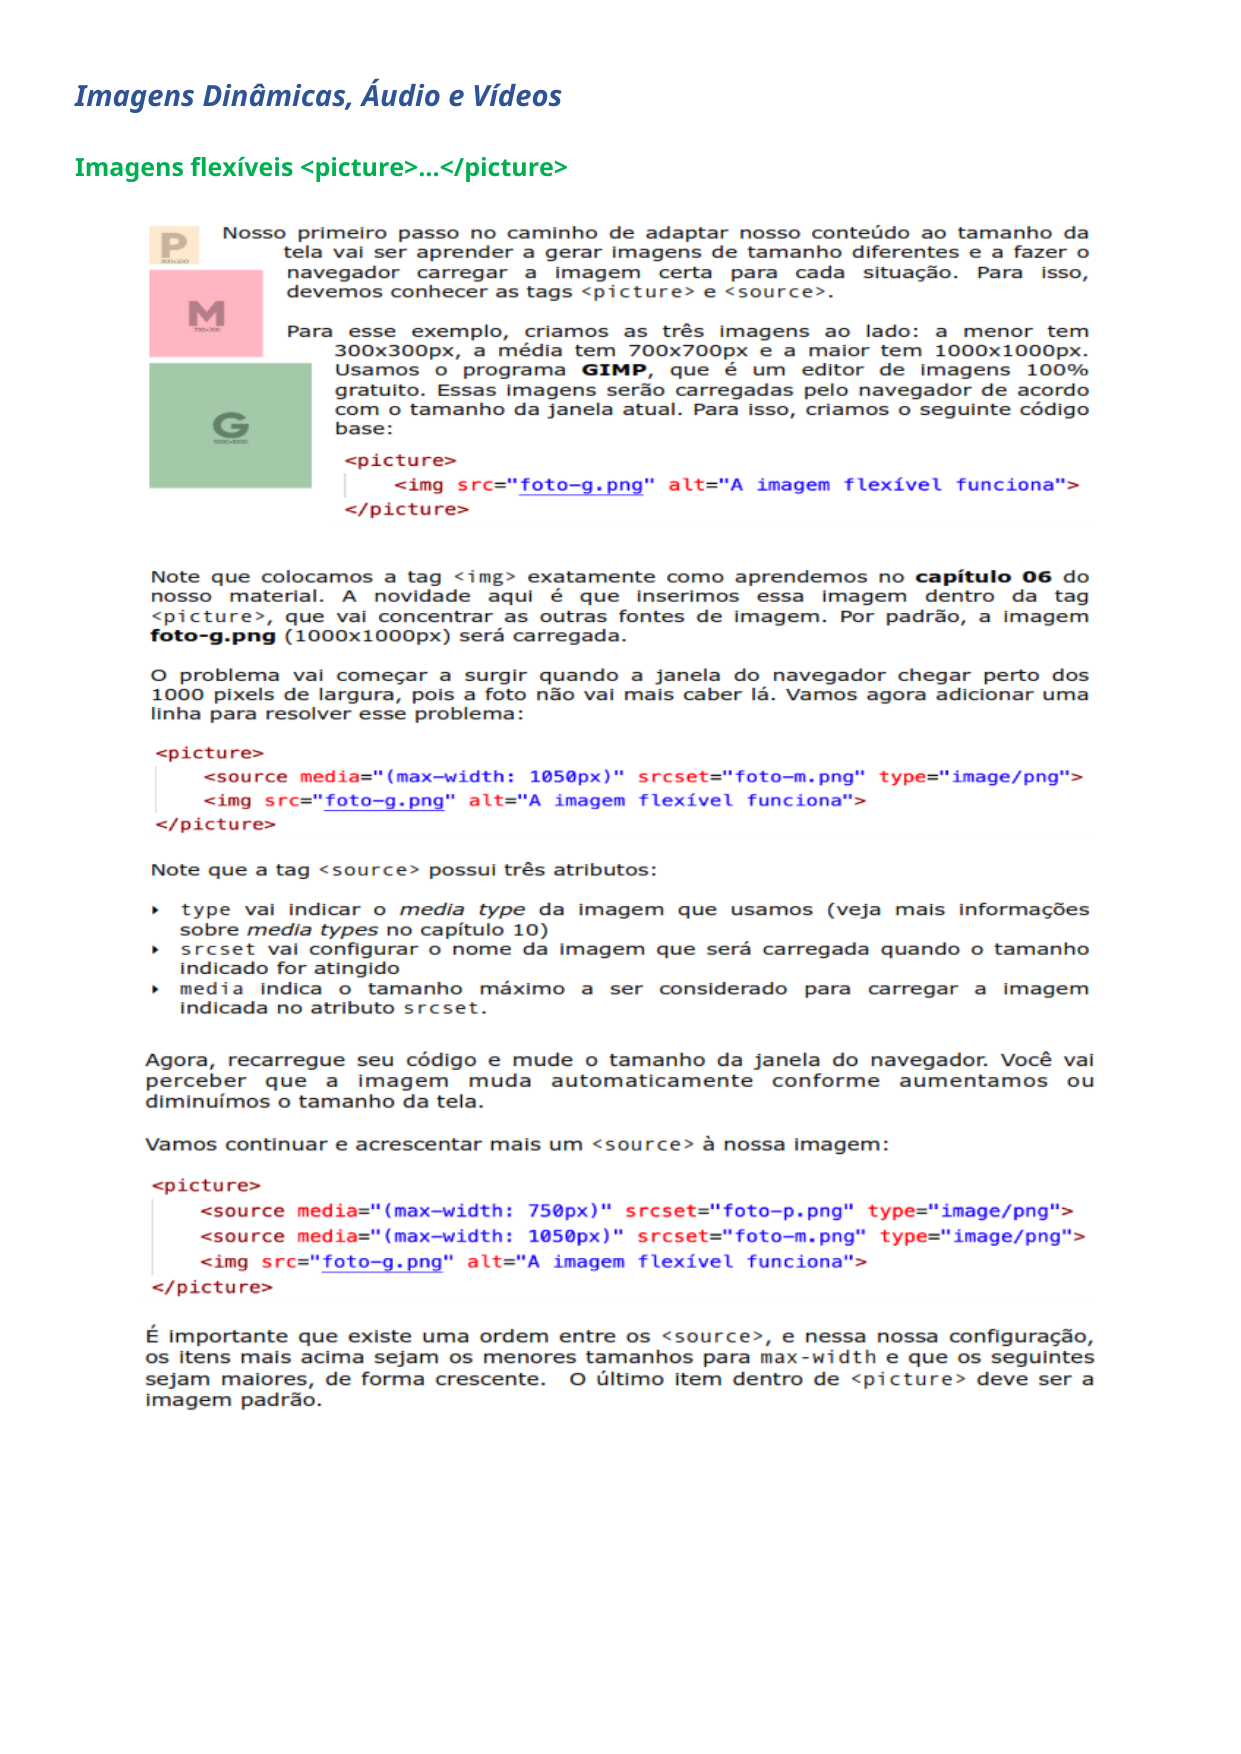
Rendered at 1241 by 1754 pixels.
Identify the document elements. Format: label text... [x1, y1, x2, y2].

subtitle Imagens flexíveis <picture>...</picture> [75, 149, 1165, 183]
subtitle Imagens Dinâmicas, Áudio e Vídeos [75, 75, 1165, 115]
picture [137, 1043, 1103, 1422]
picture [132, 216, 1108, 1025]
